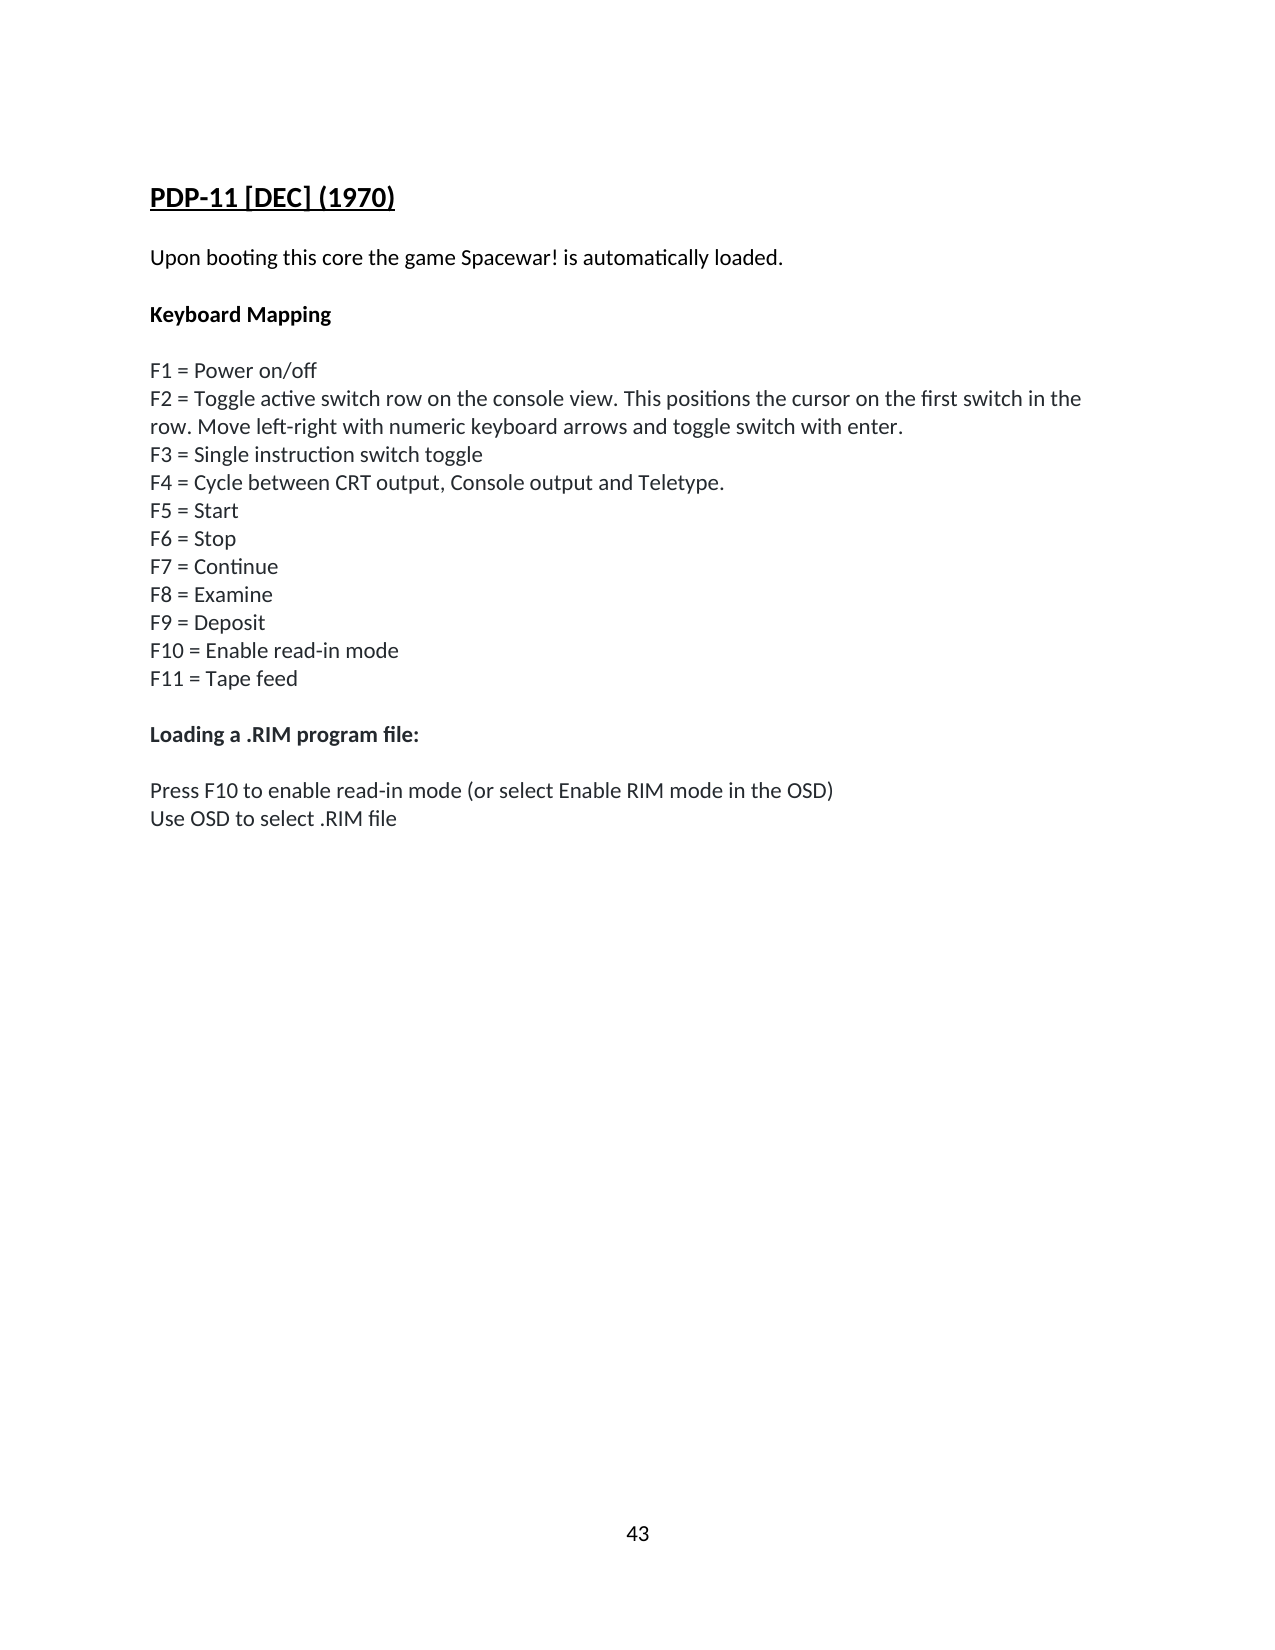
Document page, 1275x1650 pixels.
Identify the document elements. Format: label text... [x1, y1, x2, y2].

text Keyboard Mapping F1 = Power on/off F2 = Toggle active switch row on the console view. This positions the cursor on the first switch in the row. Move left-right with numeric keyboard arrows and toggle switch with enter. F3 = Single instruction switch toggle F4 = Cycle between CRT output, Console output and Teletype. F5 = Start F6 = Stop F7 = Continue F8 = Examine F9 = Deposit F10 = Enable read-in mode F11 = Tape feed Loading a .RIM program file: Press F10 to enable read-in mode (or select Enable RIM mode in the OSD) Use OSD to select .RIM file [150, 300, 1125, 832]
text PDP-11 [DEC] (1970) Upon booting this core the game Spacewar! is automatically loaded. [150, 179, 1125, 271]
